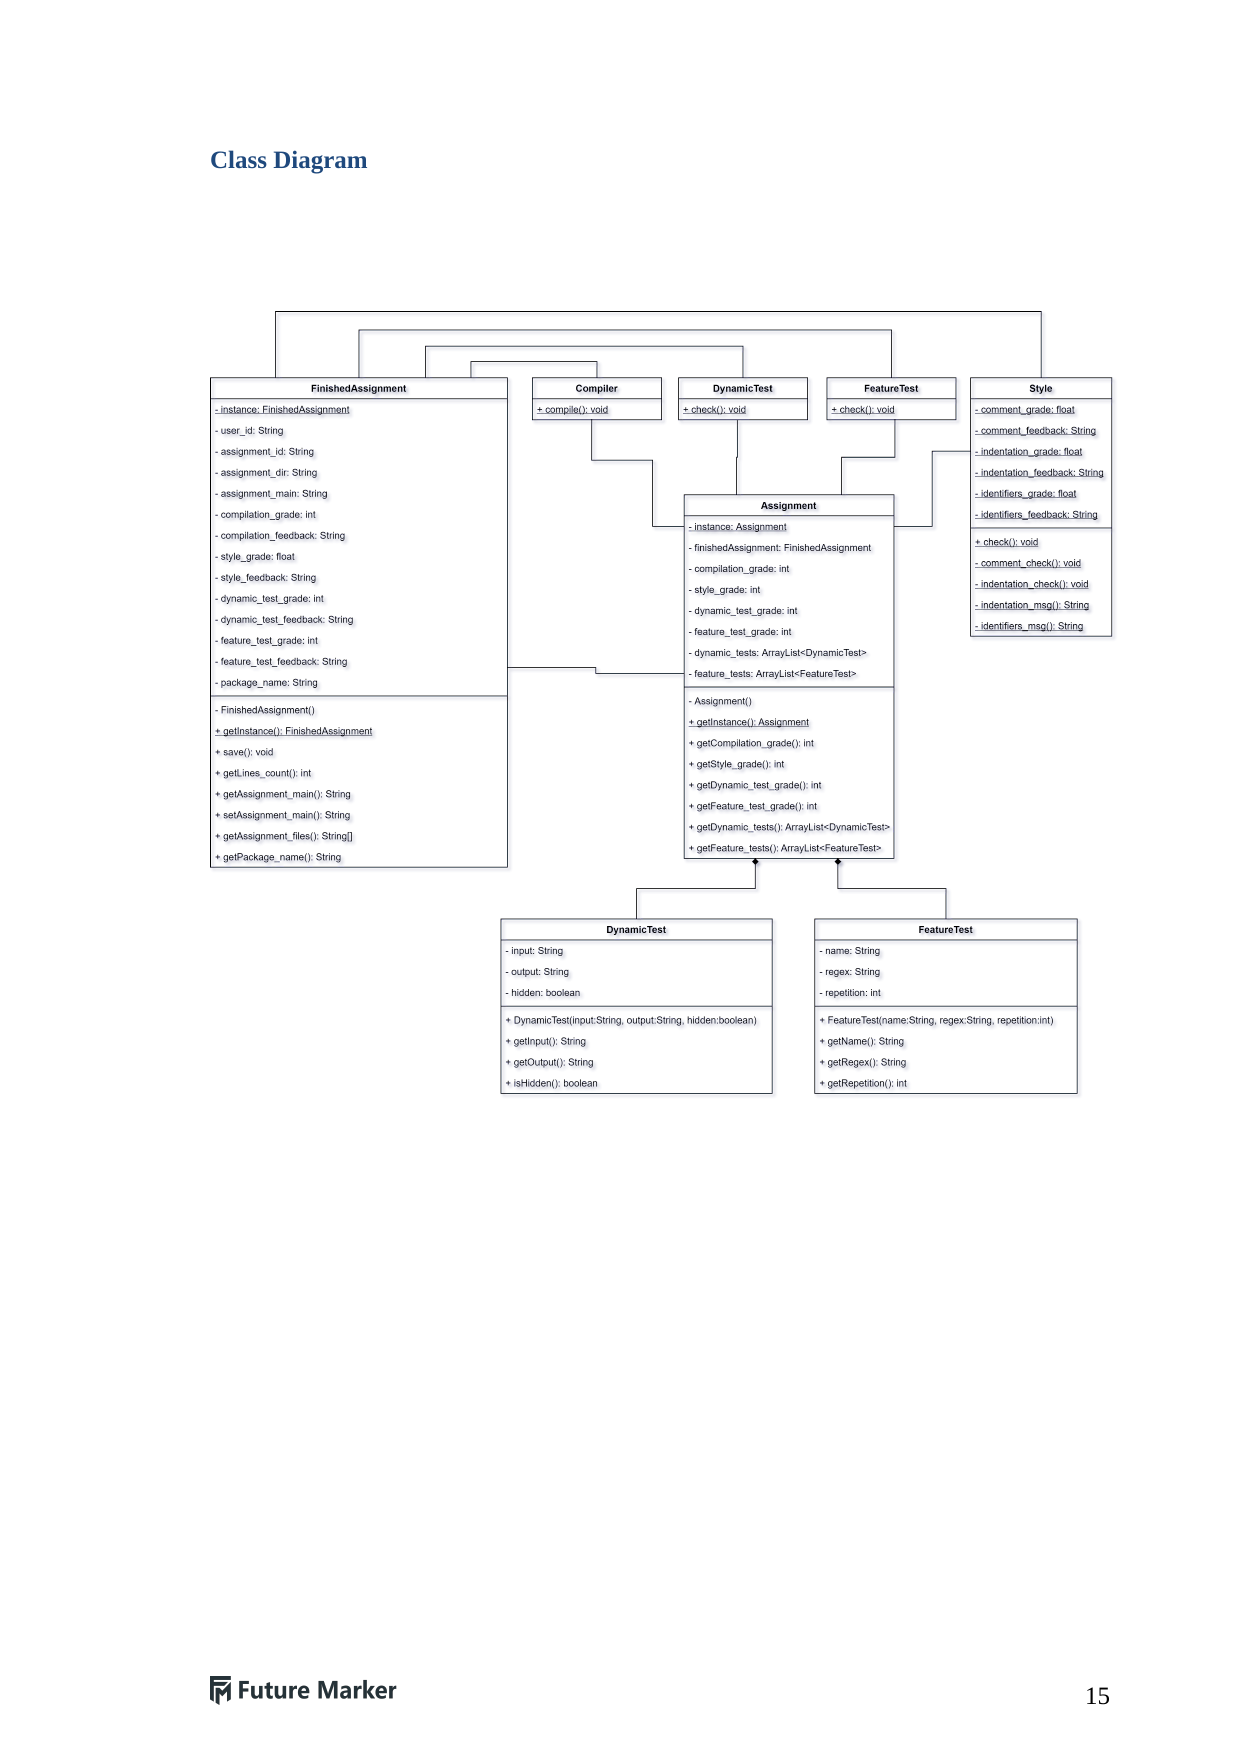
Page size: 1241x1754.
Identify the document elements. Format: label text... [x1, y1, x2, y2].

picture [210, 1676, 397, 1705]
subtitle Class Diagram [210, 145, 1120, 174]
picture [210, 311, 1121, 1105]
